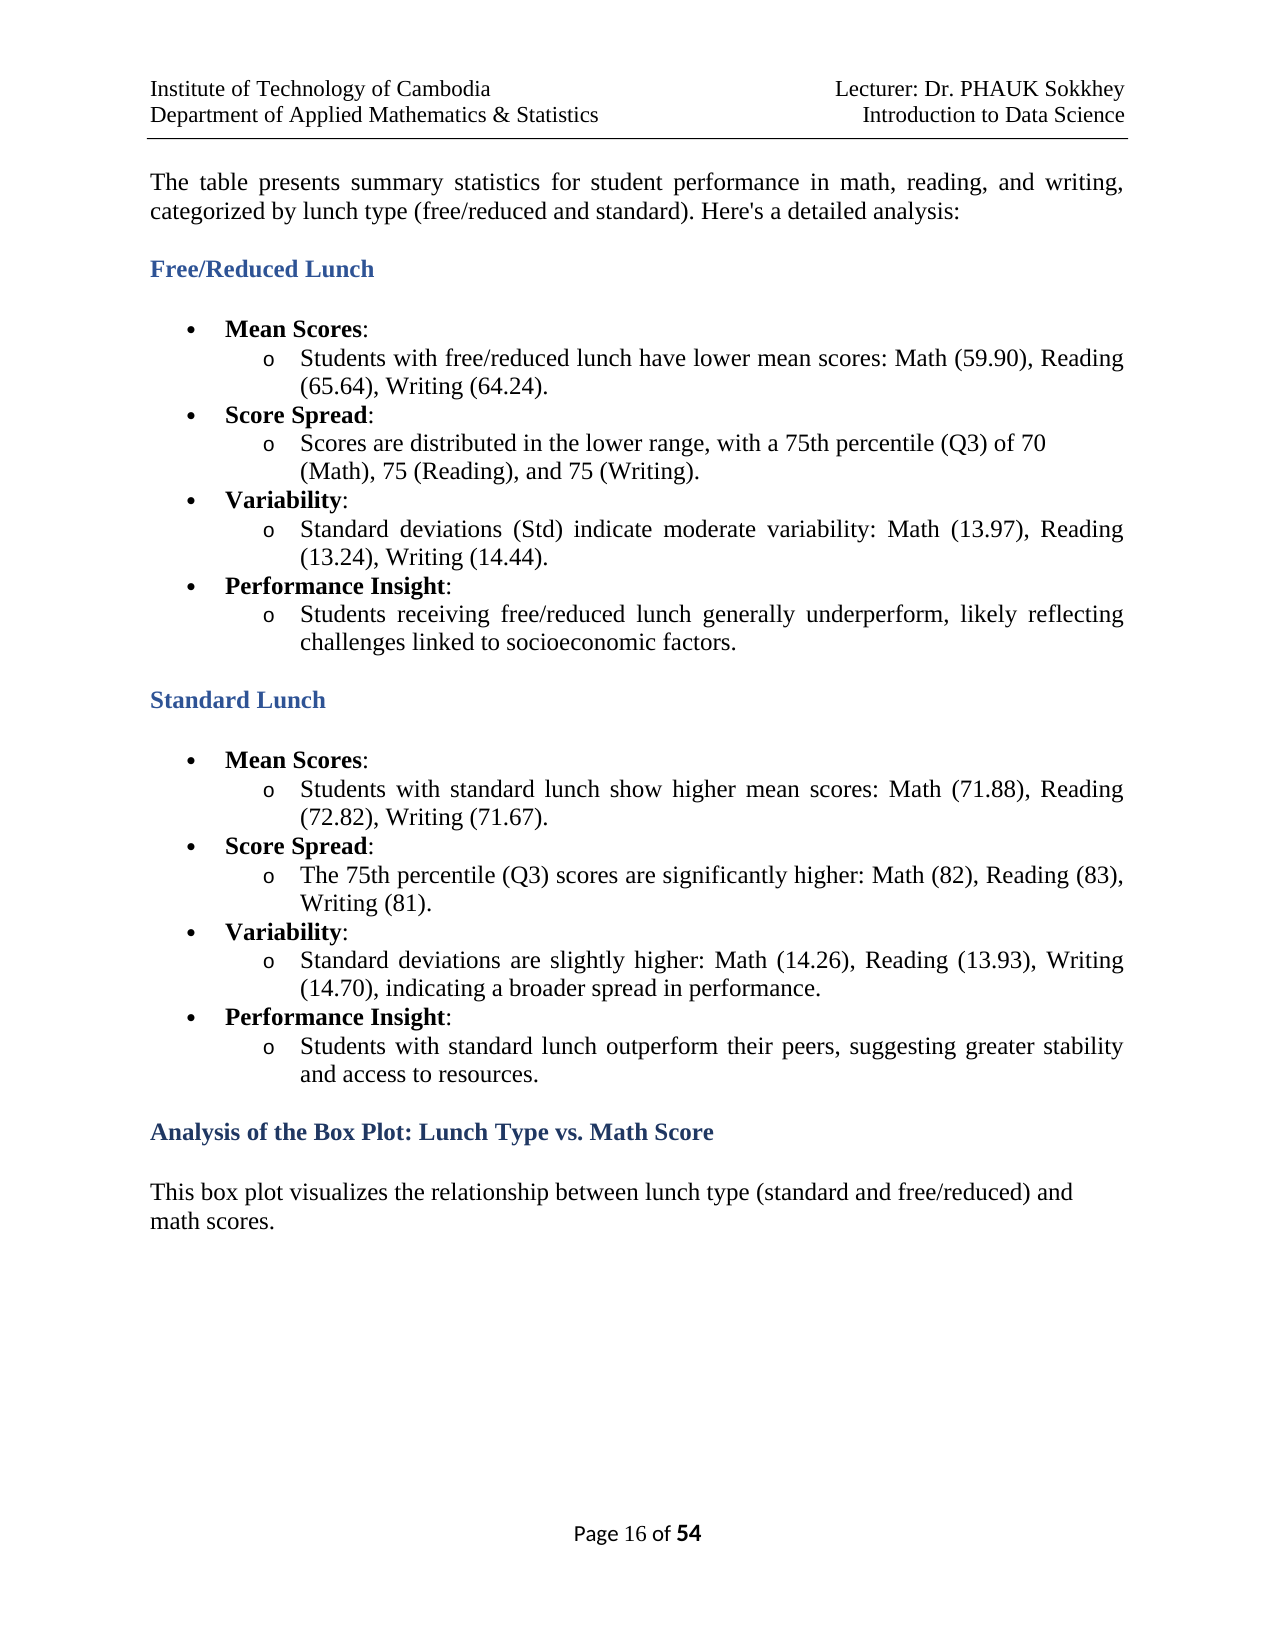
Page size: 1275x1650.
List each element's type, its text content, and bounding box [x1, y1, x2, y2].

list Mean Scores: [187, 746, 1189, 774]
list The 75th percentile (Q3) scores are significantly higher: Math (82), Reading (83), Writing (81). [262, 861, 1125, 917]
subtitle Performance Insight: [187, 571, 1189, 599]
list Scores are distributed in the lower range, with a 75th percentile (Q3) of 70 (Math), 75 (Reading), and 75 (Writing). [262, 429, 1125, 485]
list Mean Scores: [187, 314, 1189, 343]
text Free/Reduced Lunch [150, 254, 1189, 283]
list Students receiving free/reduced lunch generally underperform, likely reflecting challenges linked to socioeconomic factors. [262, 600, 1125, 656]
list Standard deviations are slightly higher: Math (14.26), Reading (13.93), Writing (14.70), indicating a broader spread in performance. [262, 946, 1125, 1002]
list Students with standard lunch outperform their peers, suggesting greater stability and access to resources. [262, 1032, 1125, 1088]
text The table presents summary statistics for student performance in math, reading, and writing, categorized by lunch type (free/reduced and standard). Here's a detailed analysis: [150, 167, 1126, 225]
subtitle Score Spread: [187, 400, 1189, 428]
list Standard deviations (Std) indicate moderate variability: Math (13.97), Reading (13.24), Writing (14.44). [262, 515, 1125, 571]
list Students with free/reduced lunch have lower mean scores: Math (59.90), Reading (65.64), Writing (64.24). [262, 343, 1125, 399]
subtitle Variability: [187, 485, 1189, 514]
subtitle Performance Insight: [187, 1002, 1189, 1031]
list Students with standard lunch show higher mean scores: Math (71.88), Reading (72.82), Writing (71.67). [262, 775, 1125, 831]
text This box plot visualizes the relationship between lunch type (standard and free/reduced) and math scores. [150, 1177, 1075, 1235]
subtitle Score Spread: [187, 831, 1189, 860]
subtitle Analysis of the Box Plot: Lunch Type vs. Math Score [150, 1117, 1189, 1146]
subtitle Variability: [187, 917, 1189, 946]
subtitle Standard Lunch [150, 686, 1189, 714]
